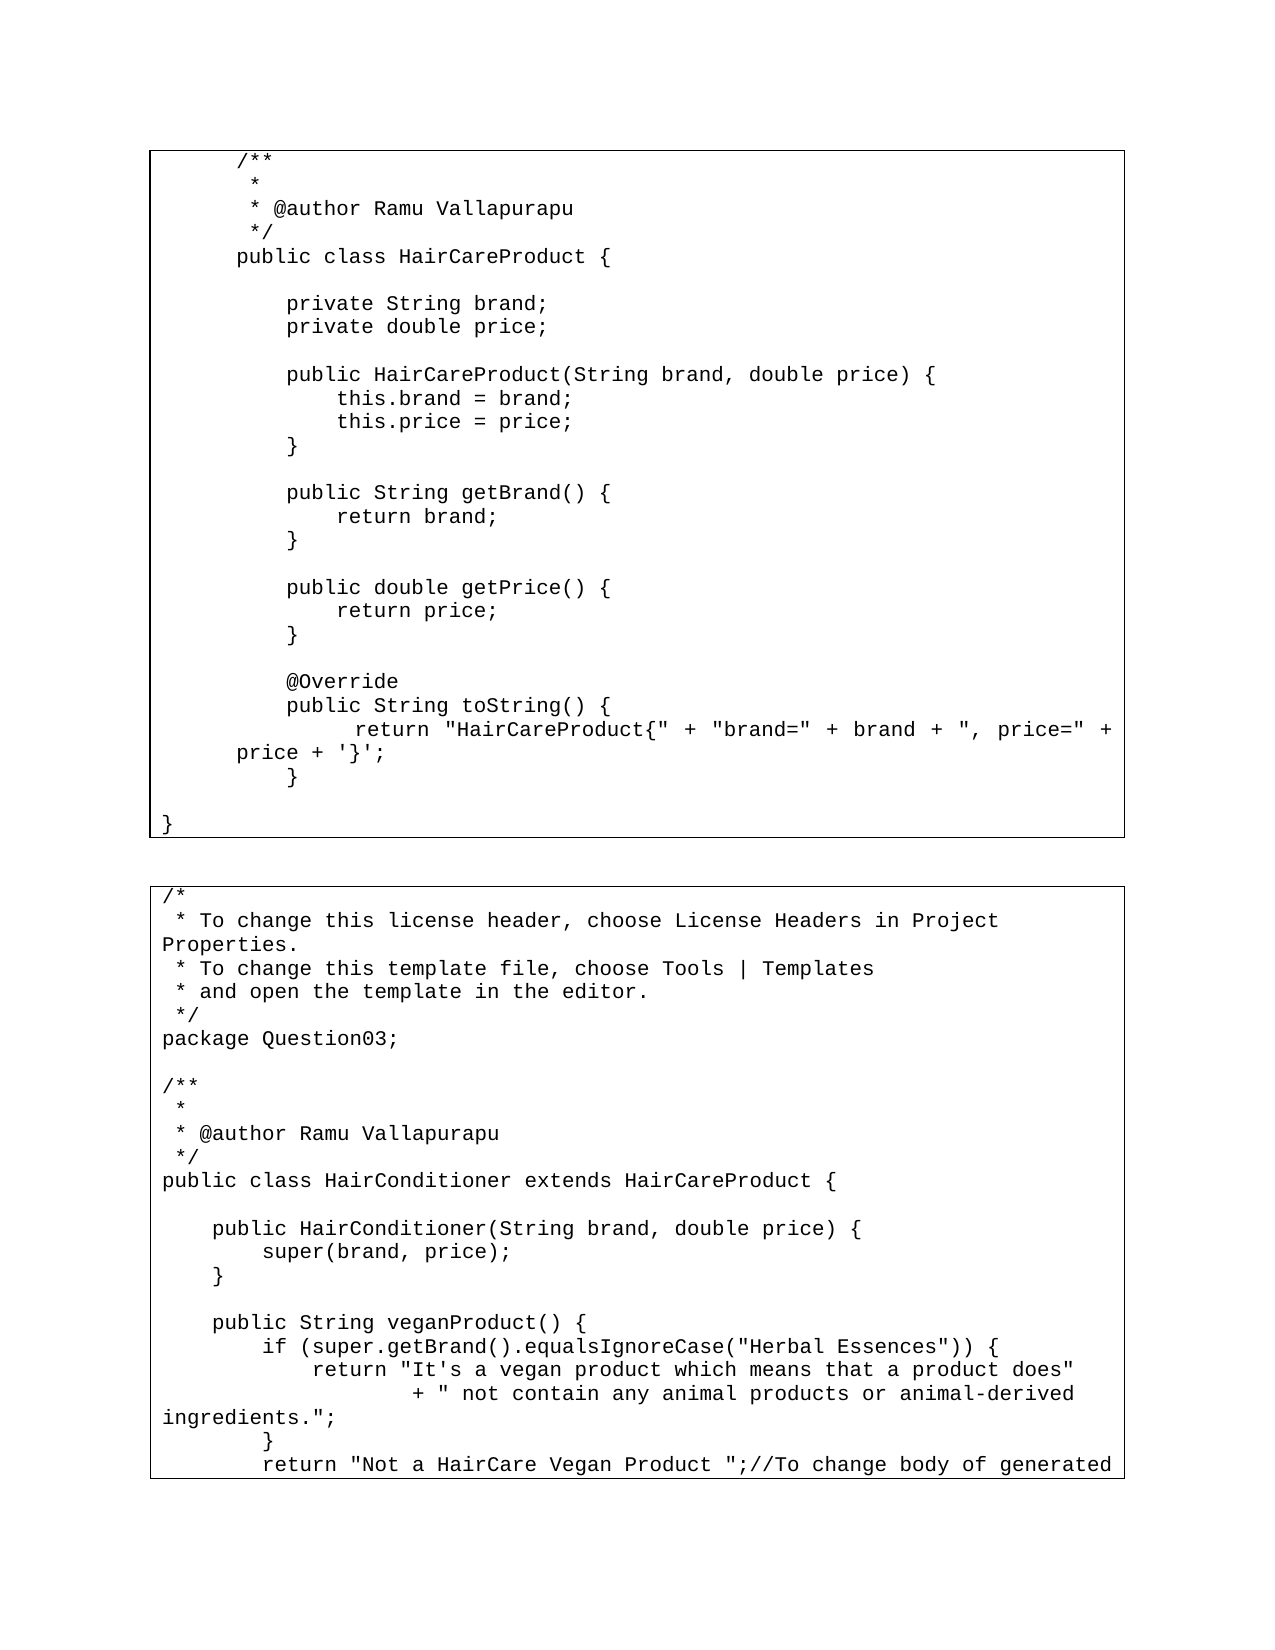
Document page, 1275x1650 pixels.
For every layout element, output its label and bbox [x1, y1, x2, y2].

table_header [151, 887, 1124, 1478]
table_header [151, 151, 1124, 837]
